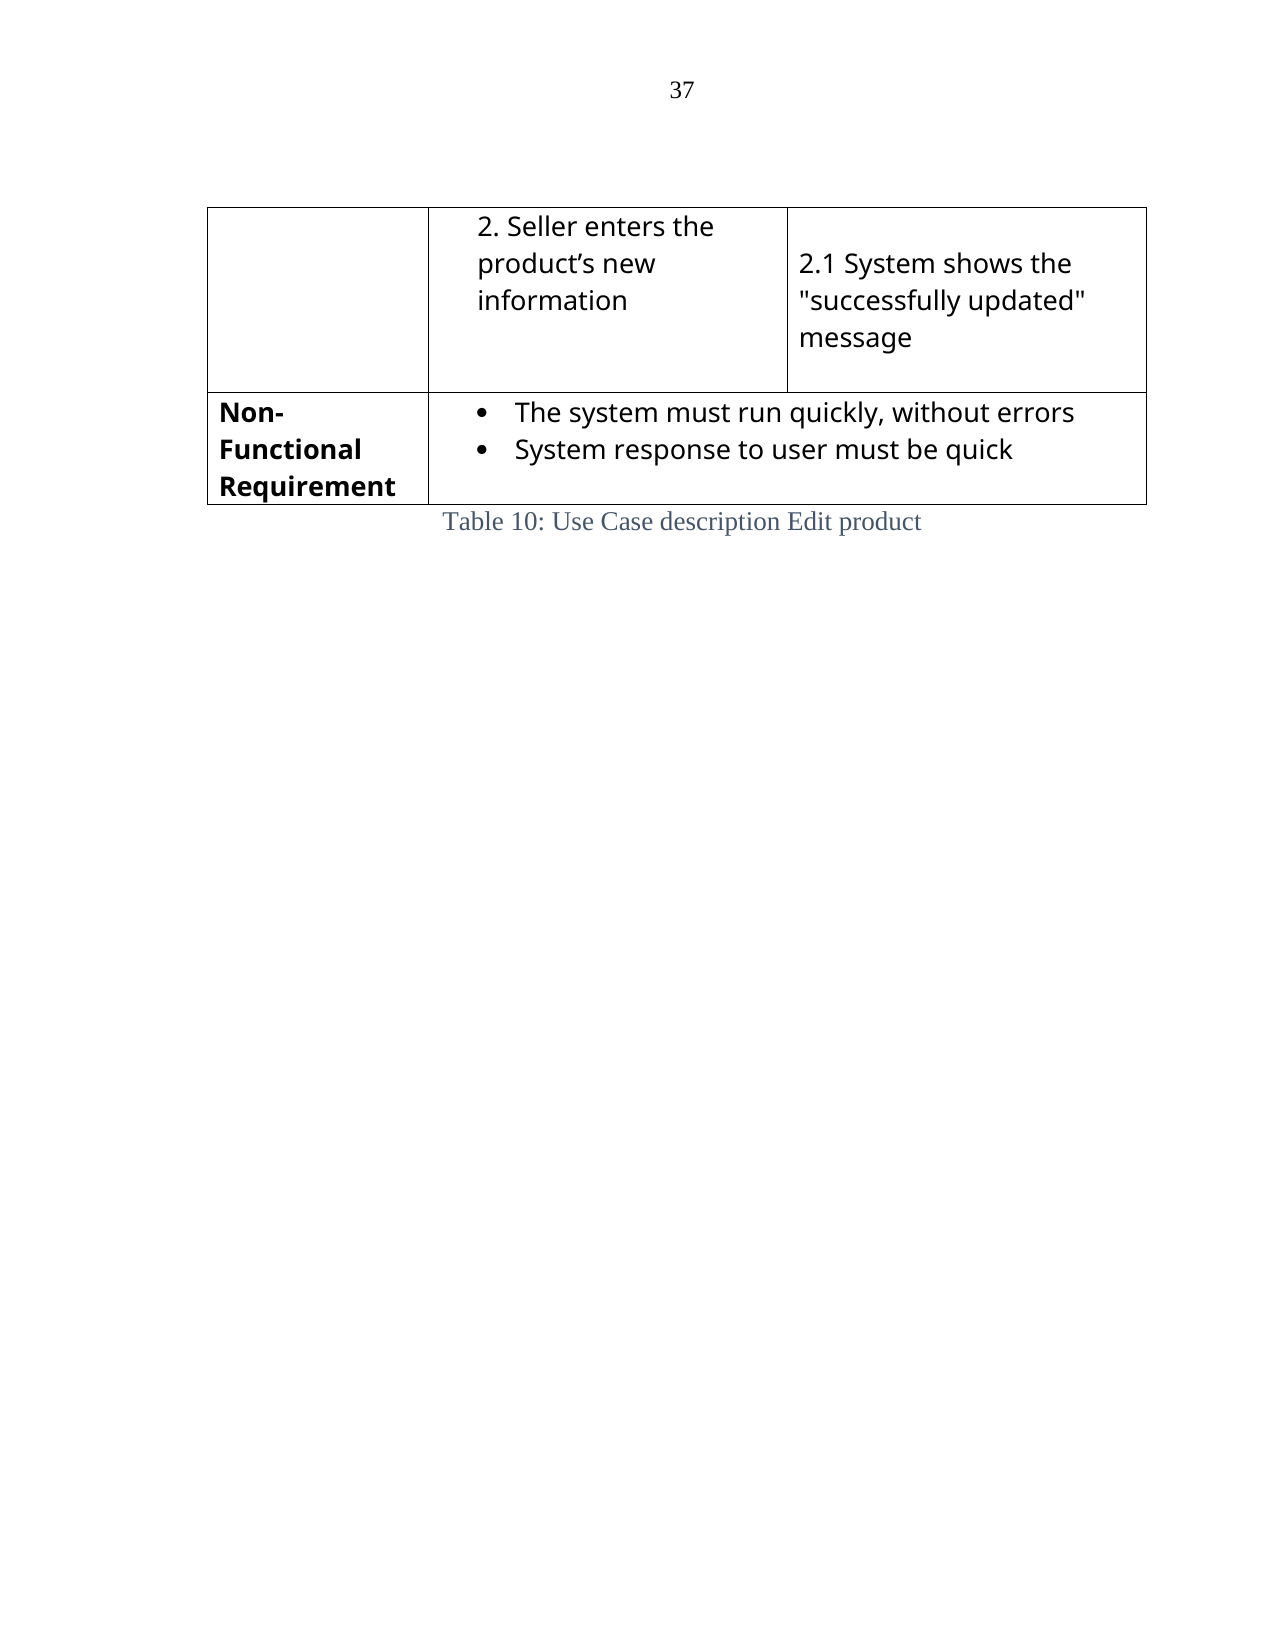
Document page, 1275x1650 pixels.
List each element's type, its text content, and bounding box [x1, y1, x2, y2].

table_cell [429, 208, 787, 392]
table_cell Non-Functional Requirement [208, 393, 428, 504]
table_cell The system must run quickly, without errors System response to user must be quick [429, 393, 1146, 504]
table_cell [788, 208, 1146, 392]
text Table 10: Use Case description Edit product [207, 505, 1157, 536]
